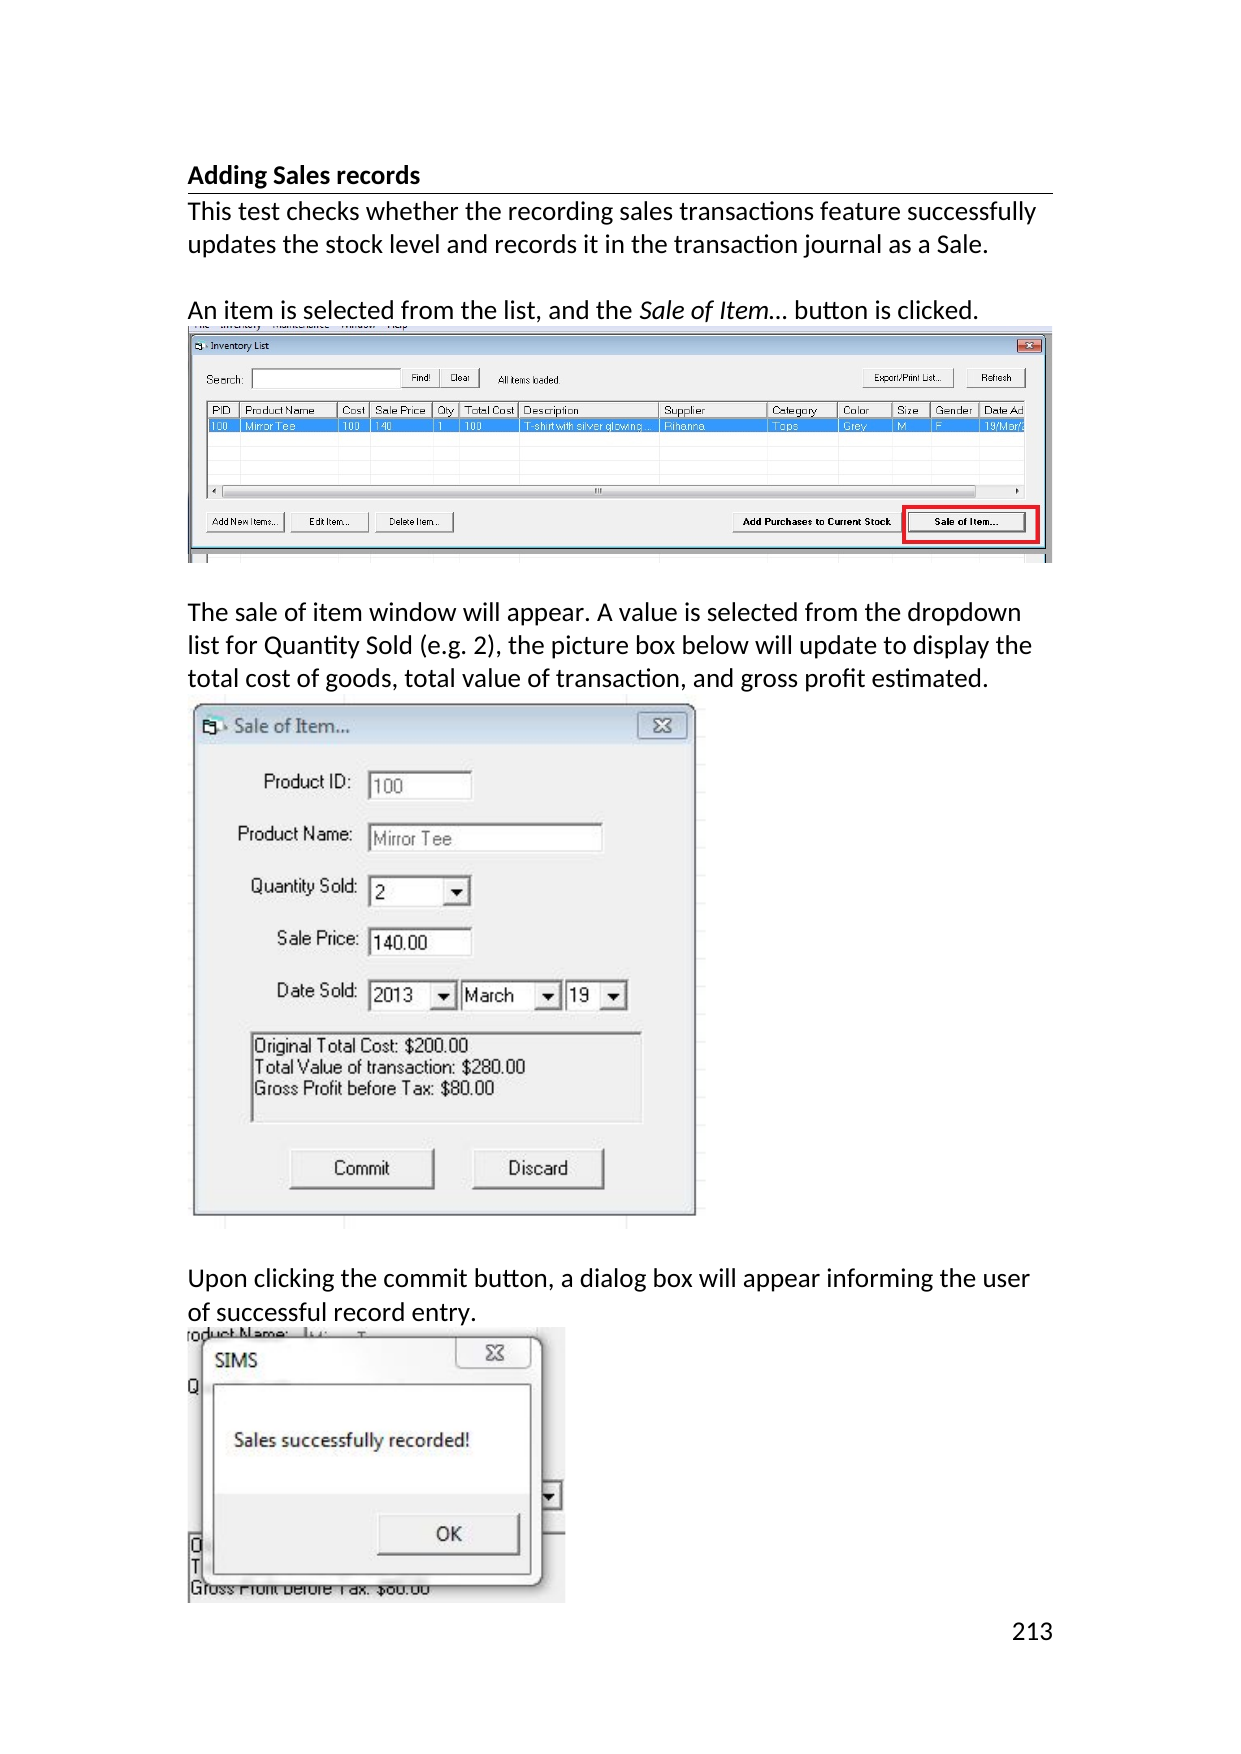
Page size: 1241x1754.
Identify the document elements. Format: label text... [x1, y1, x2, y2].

text The sale of item window will appear. A value is selected from the dropdown list for Quantity Sold (e.g. 2), the picture box below will update to display the total cost of goods, total value of transaction, and gross profit estimated. [187, 595, 1053, 694]
picture [187, 326, 1053, 563]
picture [187, 694, 706, 1229]
text Upon clicking the commit button, a dialog box will appear informing the user of successful record entry. [187, 1262, 1053, 1328]
text An item is selected from the list, and the Sale of Item… button is clicked. [187, 293, 1053, 326]
text This test checks whether the recording sales transactions feature successfully updates the stock level and records it in the transaction journal as a Sale. [187, 194, 1053, 261]
subtitle Adding Sales records [187, 158, 1053, 194]
picture [187, 1327, 566, 1603]
